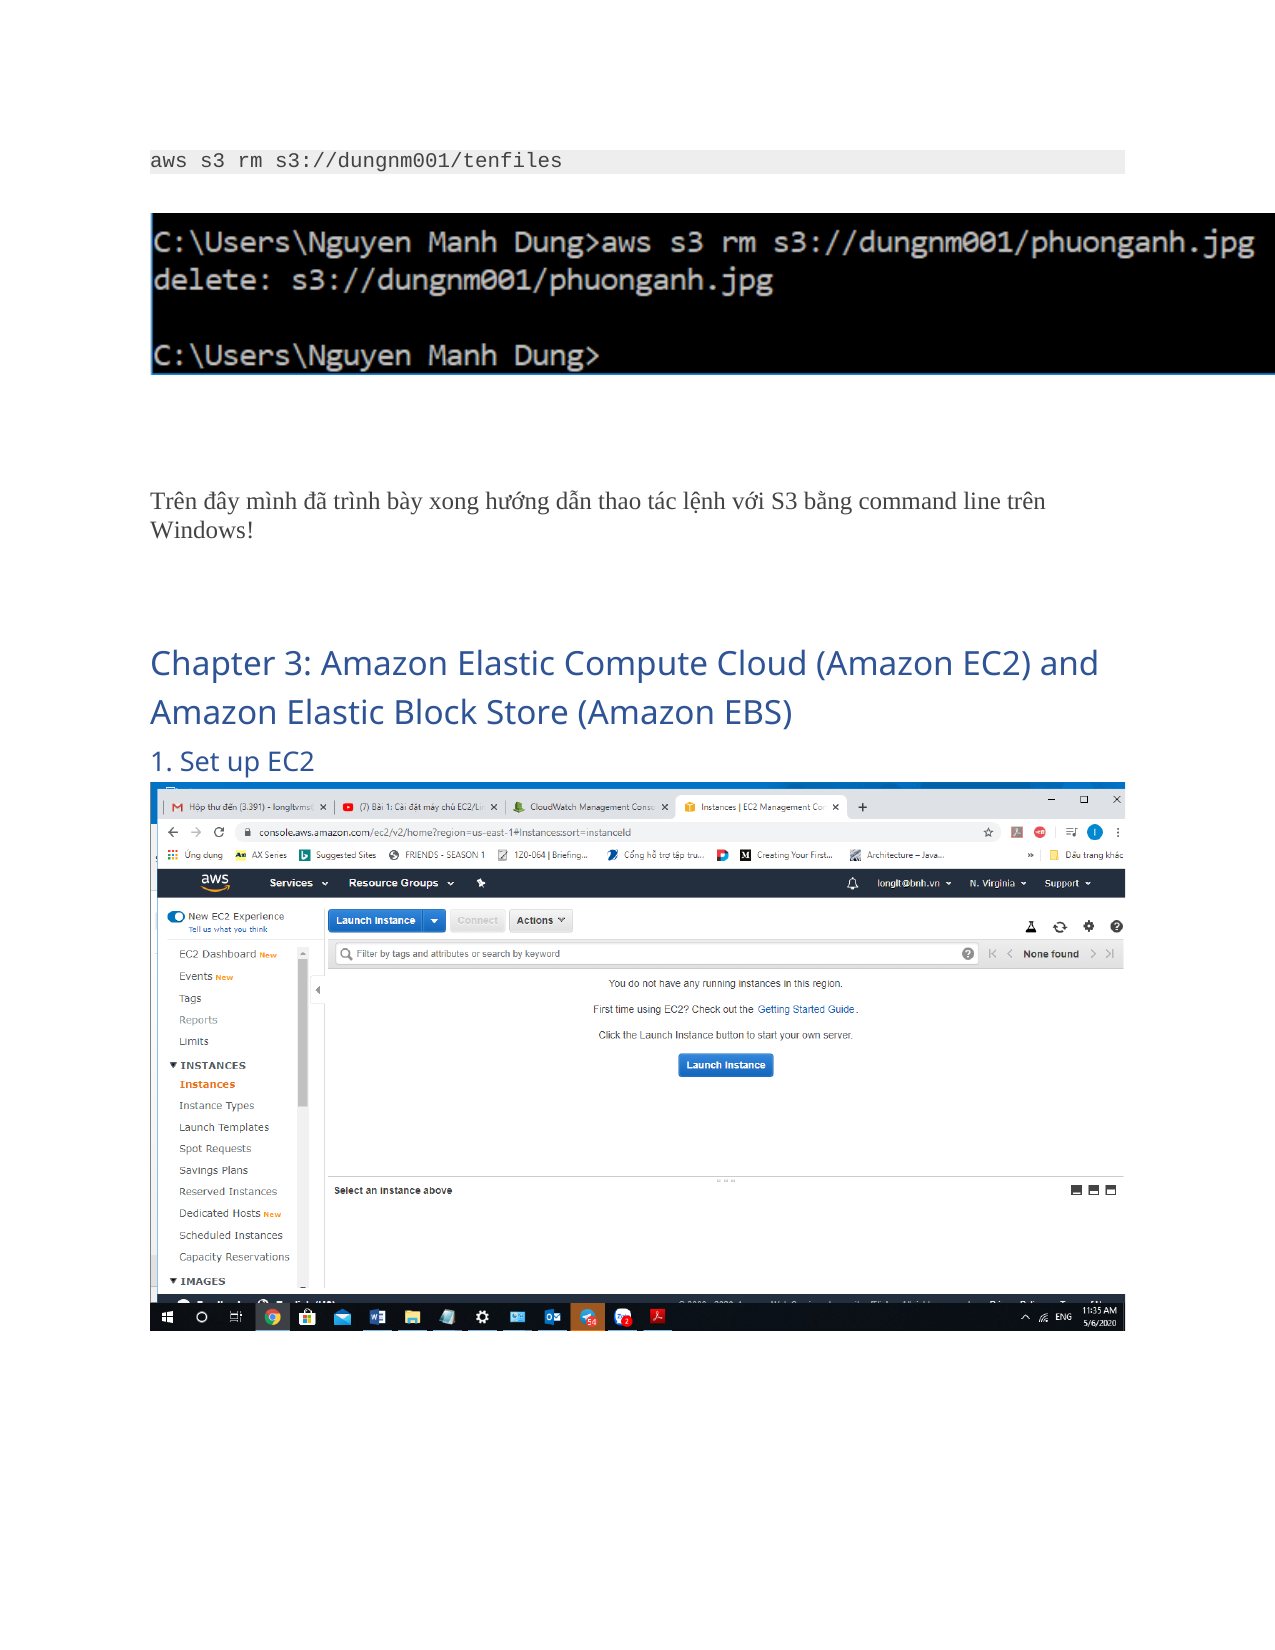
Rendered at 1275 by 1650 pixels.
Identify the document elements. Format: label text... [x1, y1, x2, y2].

text Trên đây mình đã trình bày xong hướng dẫn thao tác lệnh với S3 bằng command line trên Windows! [150, 486, 1125, 544]
subtitle 1. Set up EC2 [150, 742, 1125, 779]
text aws s3 rm s3://dungnm001/tenfiles [150, 150, 1125, 174]
subtitle Chapter 3: Amazon Elastic Compute Cloud (Amazon EC2) and Amazon Elastic Block Store (Amazon EBS) [150, 640, 1125, 734]
picture [150, 213, 1275, 375]
picture [150, 782, 1125, 1331]
